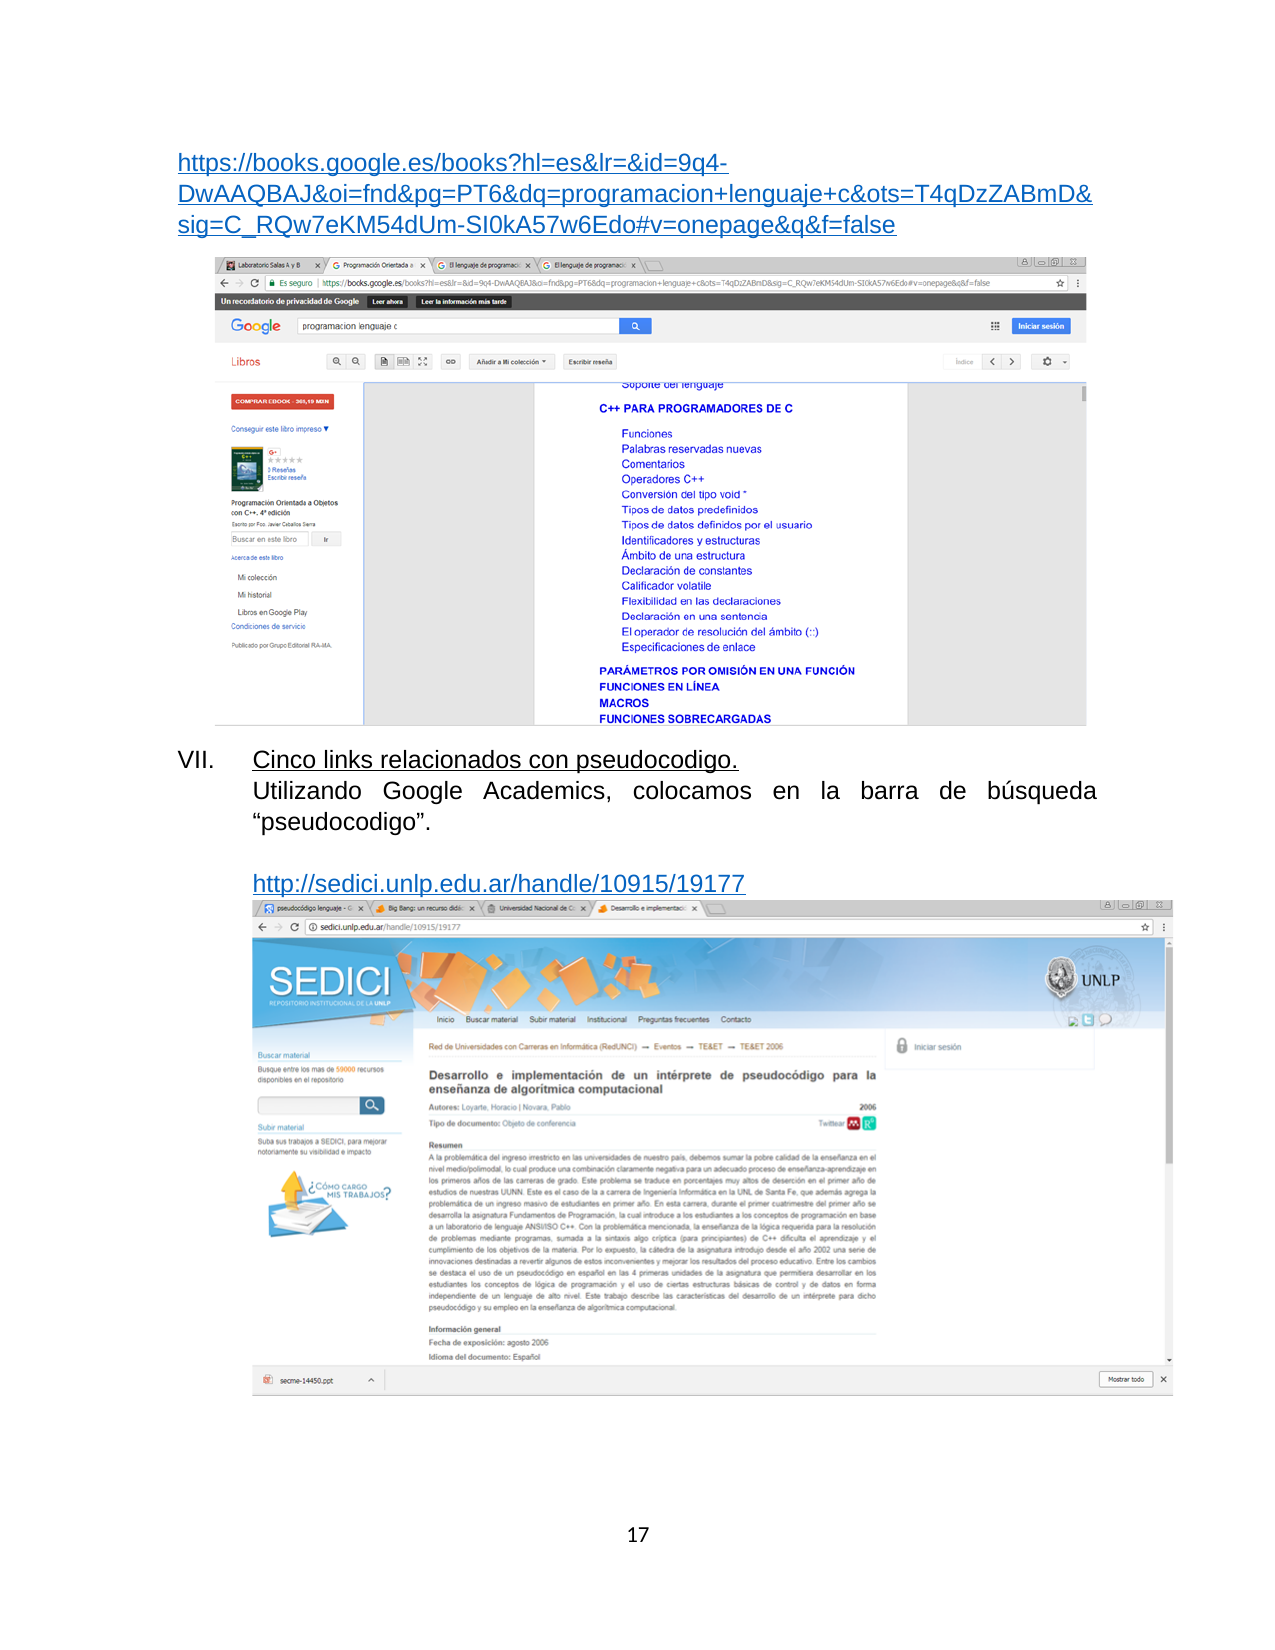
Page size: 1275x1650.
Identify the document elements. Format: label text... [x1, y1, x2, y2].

picture [252, 900, 1174, 1396]
list http://sedici.unlp.edu.ar/handle/10915/19177 [252, 869, 1098, 898]
list Cinco links relacionados con pseudocodigo. [215, 745, 1098, 774]
list Utilizando Google Academics, colocamos en la barra de búsqueda “pseudocodigo”. [252, 776, 1098, 836]
picture [214, 257, 1087, 726]
text https://books.google.es/books?hl=es&lr=&id=9q4-DwAAQBAJ&oi=fnd&pg=PT6&dq=programacion+lenguaje+c&ots=T4qDzZABmD&sig=C_RQw7eKM54dUm-SI0kA57w6Edo#v=onepage&q&f=false [177, 148, 1098, 238]
